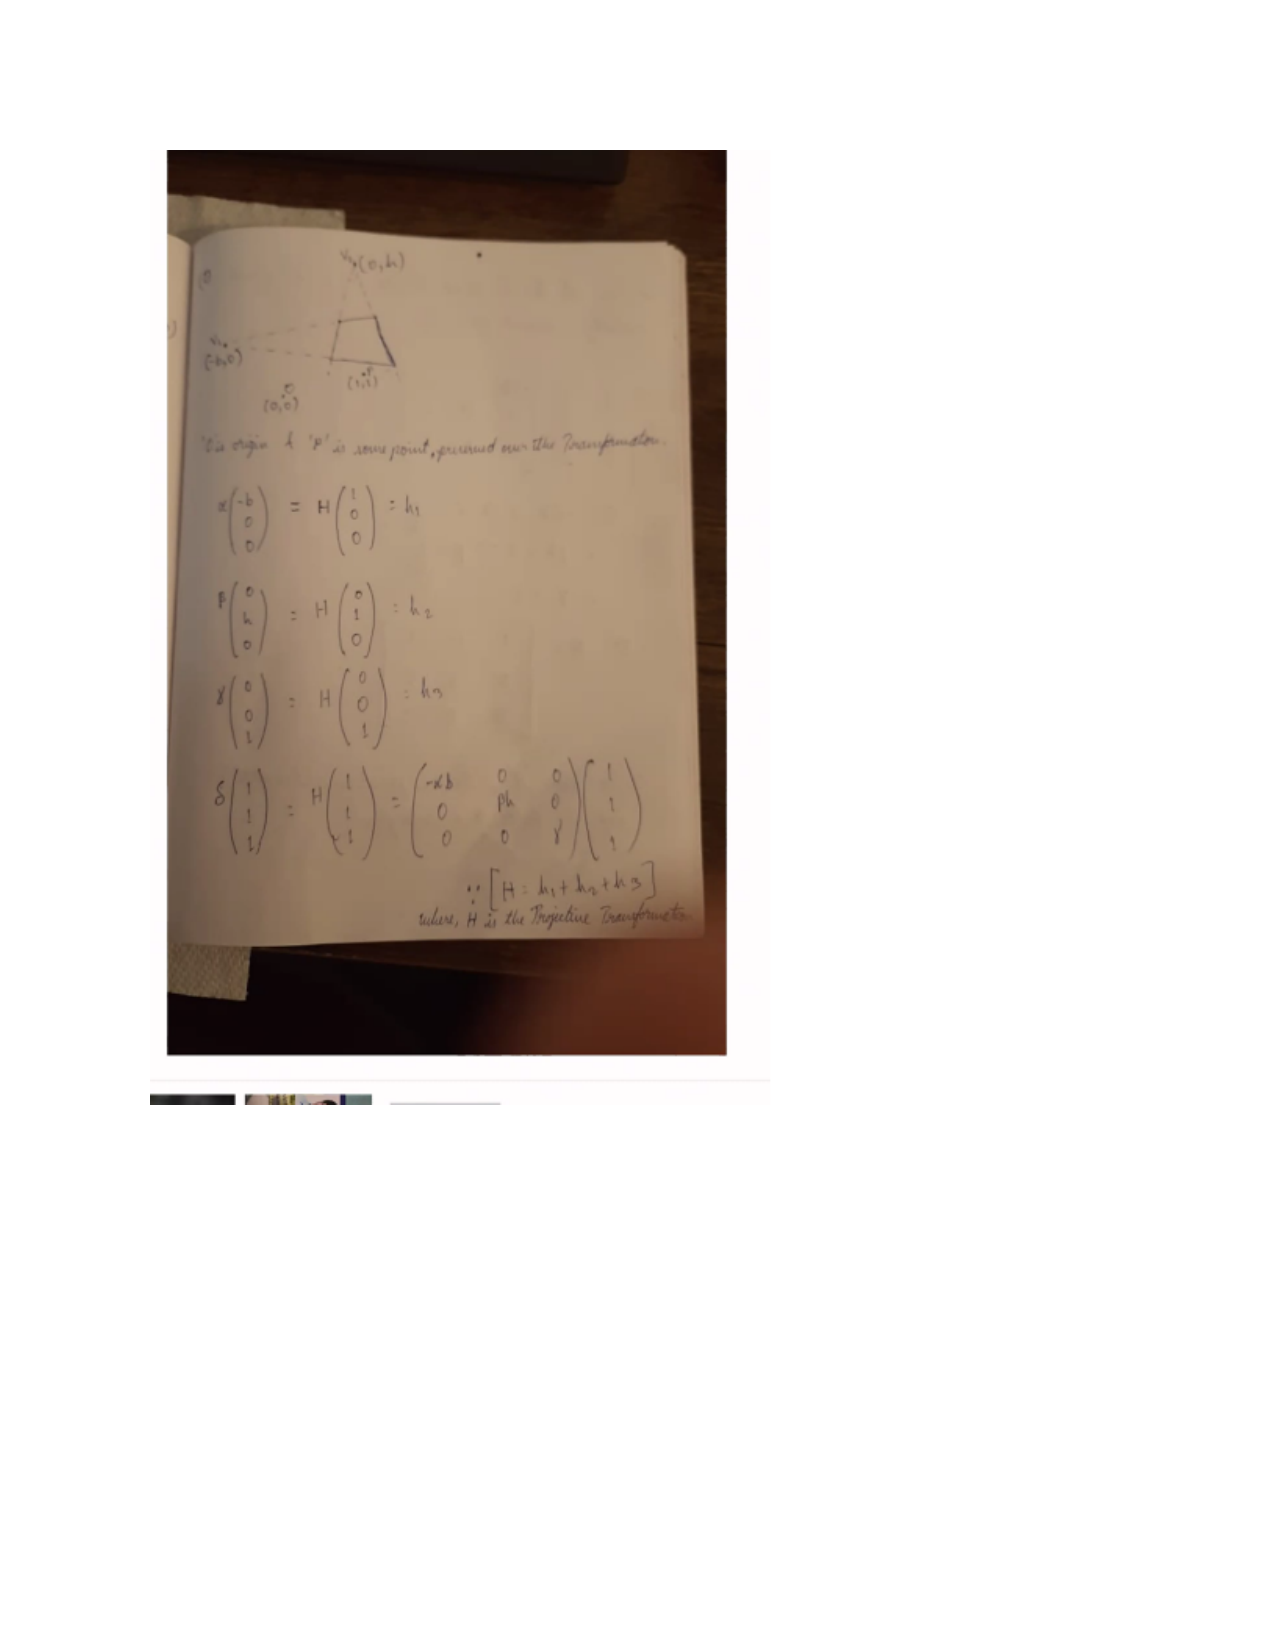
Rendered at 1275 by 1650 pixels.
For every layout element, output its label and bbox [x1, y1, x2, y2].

picture [150, 150, 771, 1105]
